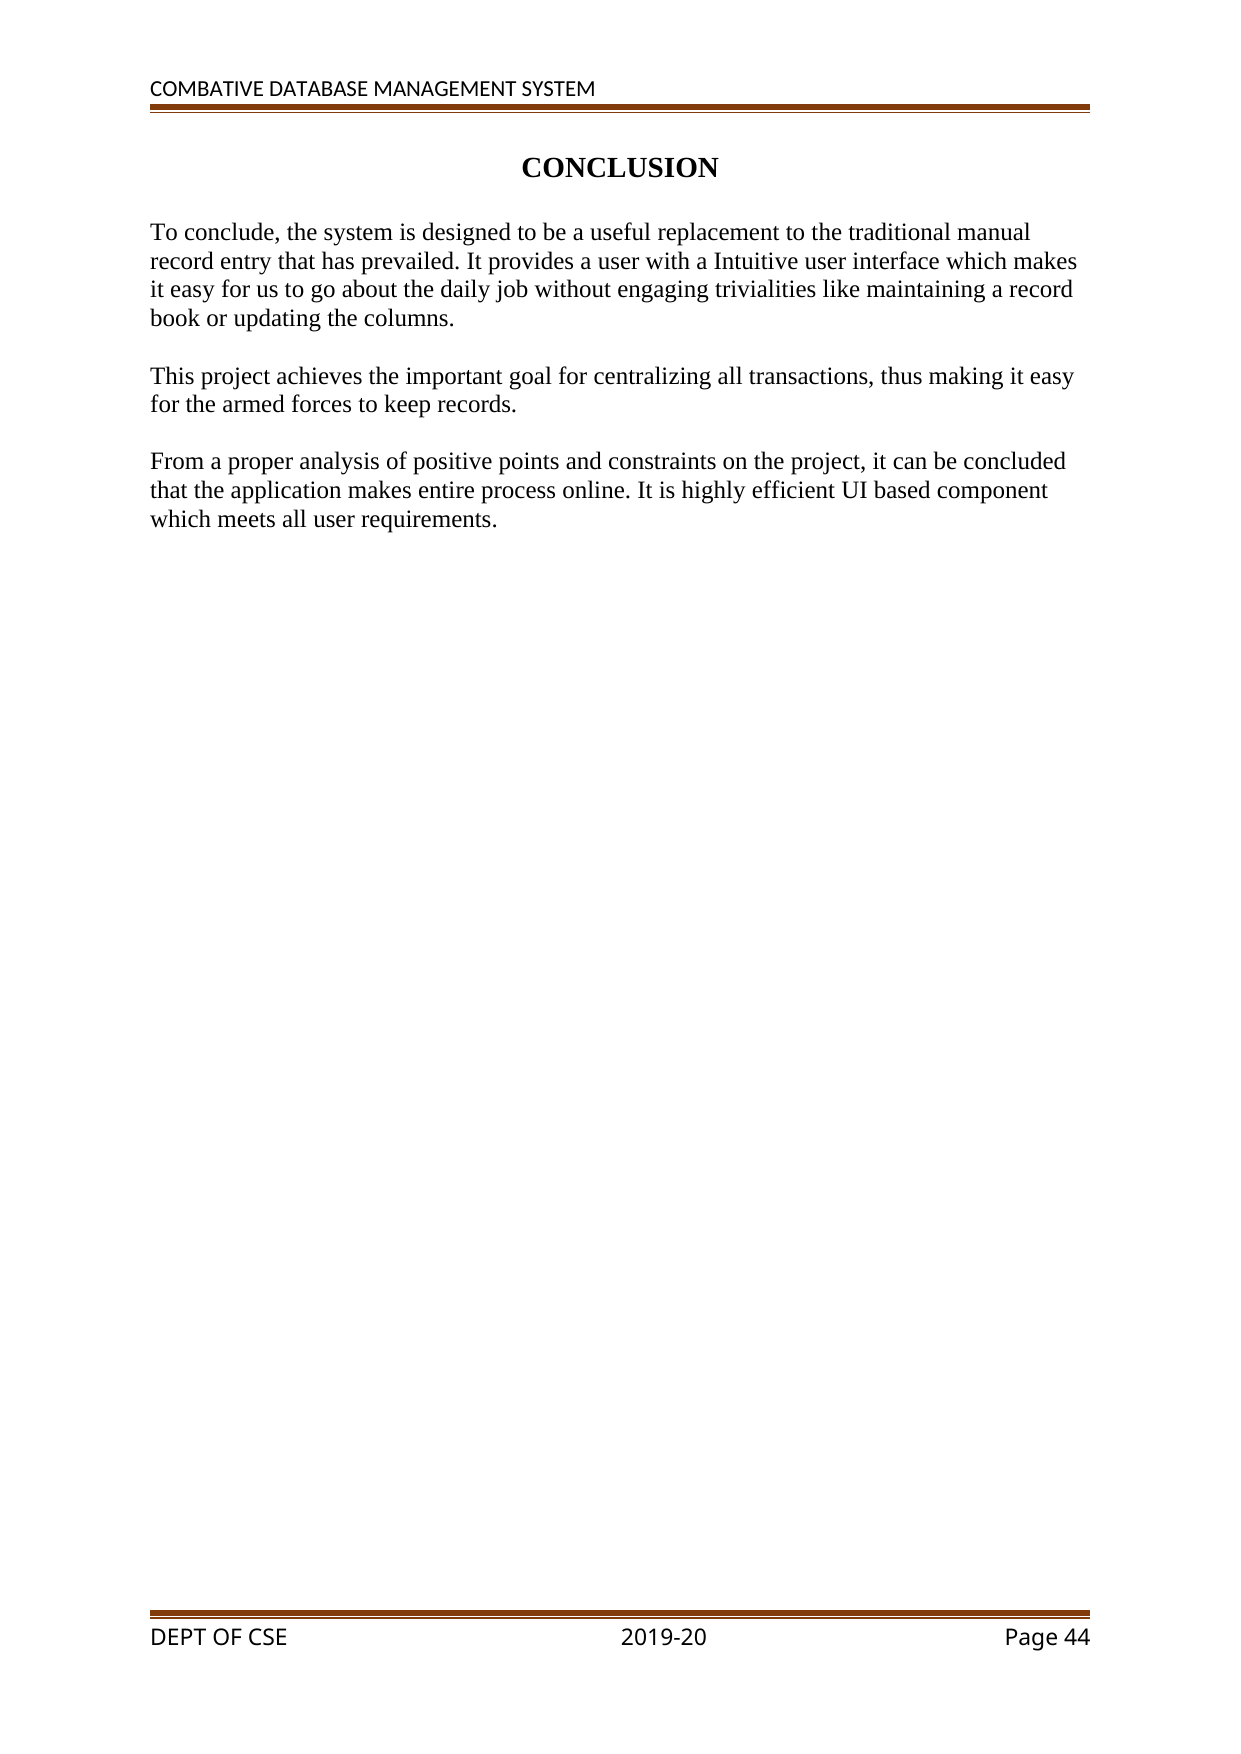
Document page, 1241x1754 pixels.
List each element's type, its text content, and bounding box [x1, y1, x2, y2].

text To conclude, the system is designed to be a useful replacement to the traditional manual record entry that has prevailed. It provides a user with a Intuitive user interface which makes it easy for us to go about the daily job without engaging trivialities like maintaining a record book or updating the columns. [150, 217, 1090, 332]
text From a proper analysis of positive points and constraints on the project, it can be concluded that the application makes entire process online. It is highly efficient UI based component which meets all user requirements. [150, 446, 1090, 533]
text CONCLUSION [150, 150, 1090, 183]
text This project achieves the important goal for centralizing all transactions, thus making it easy for the armed forces to keep records. [150, 361, 1090, 418]
